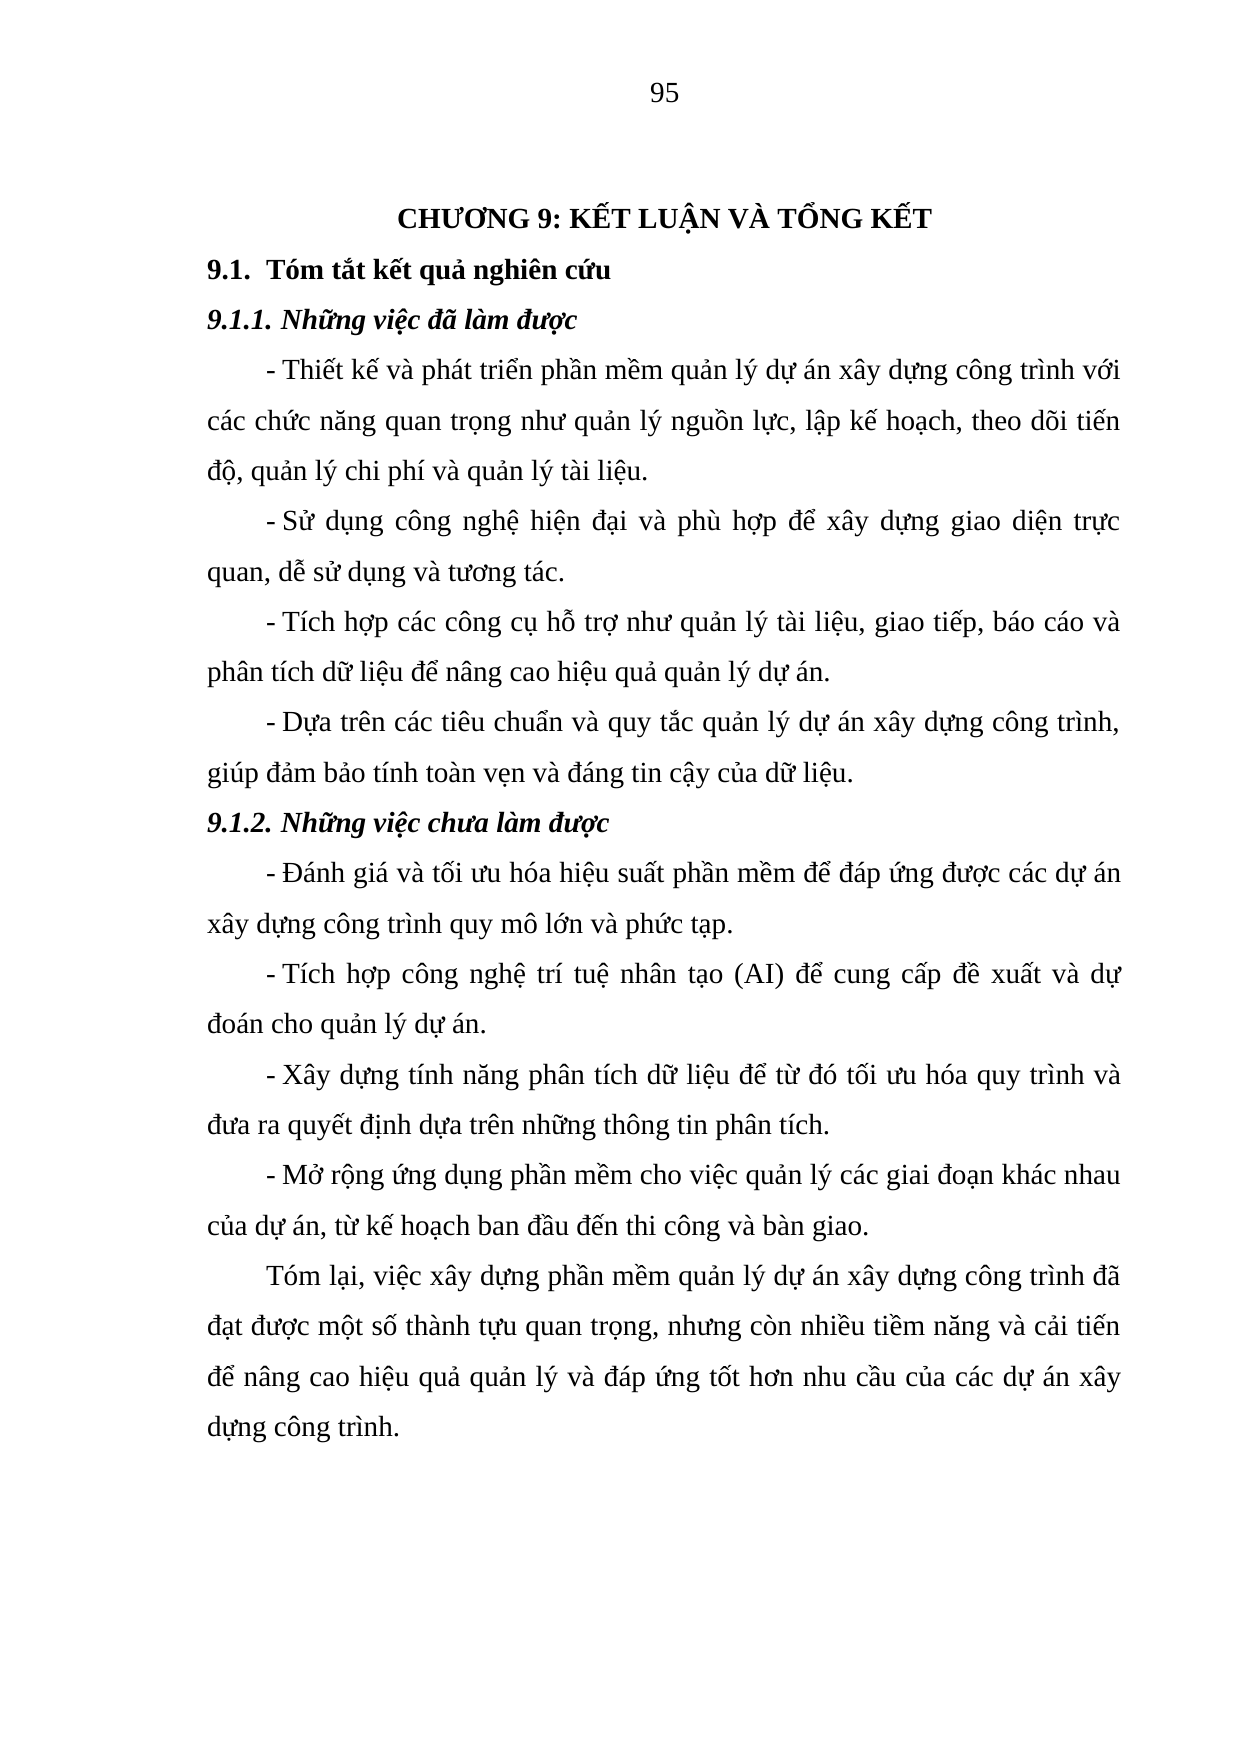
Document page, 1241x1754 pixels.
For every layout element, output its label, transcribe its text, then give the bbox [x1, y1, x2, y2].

list Mở rộng ứng dụng phần mềm cho việc quản lý các giai đoạn khác nhau của dự án, từ kế hoạch ban đầu đến thi công và bàn giao. [207, 1157, 1122, 1241]
subtitle Những việc chưa làm được [207, 805, 1122, 839]
list Đánh giá và tối ưu hóa hiệu suất phần mềm để đáp ứng được các dự án xây dựng công trình quy mô lớn và phức tạp. [207, 856, 1122, 939]
list Tích hợp công nghệ trí tuệ nhân tạo (AI) để cung cấp đề xuất và dự đoán cho quản lý dự án. [207, 956, 1122, 1040]
list Xây dựng tính năng phân tích dữ liệu để từ đó tối ưu hóa quy trình và đưa ra quyết định dựa trên những thông tin phân tích. [207, 1057, 1122, 1141]
subtitle Tóm tắt kết quả nghiên cứu [207, 252, 1122, 285]
list Dựa trên các tiêu chuẩn và quy tắc quản lý dự án xây dựng công trình, giúp đảm bảo tính toàn vẹn và đáng tin cậy của dữ liệu. [207, 704, 1122, 788]
list Tích hợp các công cụ hỗ trợ như quản lý tài liệu, giao tiếp, báo cáo và phân tích dữ liệu để nâng cao hiệu quả quản lý dự án. [207, 604, 1122, 688]
text Tóm lại, việc xây dựng phần mềm quản lý dự án xây dựng công trình đã đạt được một số thành tựu quan trọng, nhưng còn nhiều tiềm năng và cải tiến để nâng cao hiệu quả quản lý và đáp ứng tốt hơn nhu cầu của các dự án xây dựng công trình. [207, 1258, 1122, 1442]
subtitle CHƯƠNG 9: KẾT LUẬN VÀ TỔNG KẾT [207, 201, 1122, 235]
subtitle Những việc đã làm được [207, 302, 1122, 336]
list Thiết kế và phát triển phần mềm quản lý dự án xây dựng công trình với các chức năng quan trọng như quản lý nguồn lực, lập kế hoạch, theo dõi tiến độ, quản lý chi phí và quản lý tài liệu. [207, 352, 1122, 487]
list Sử dụng công nghệ hiện đại và phù hợp để xây dựng giao diện trực quan, dễ sử dụng và tương tác. [207, 503, 1122, 587]
